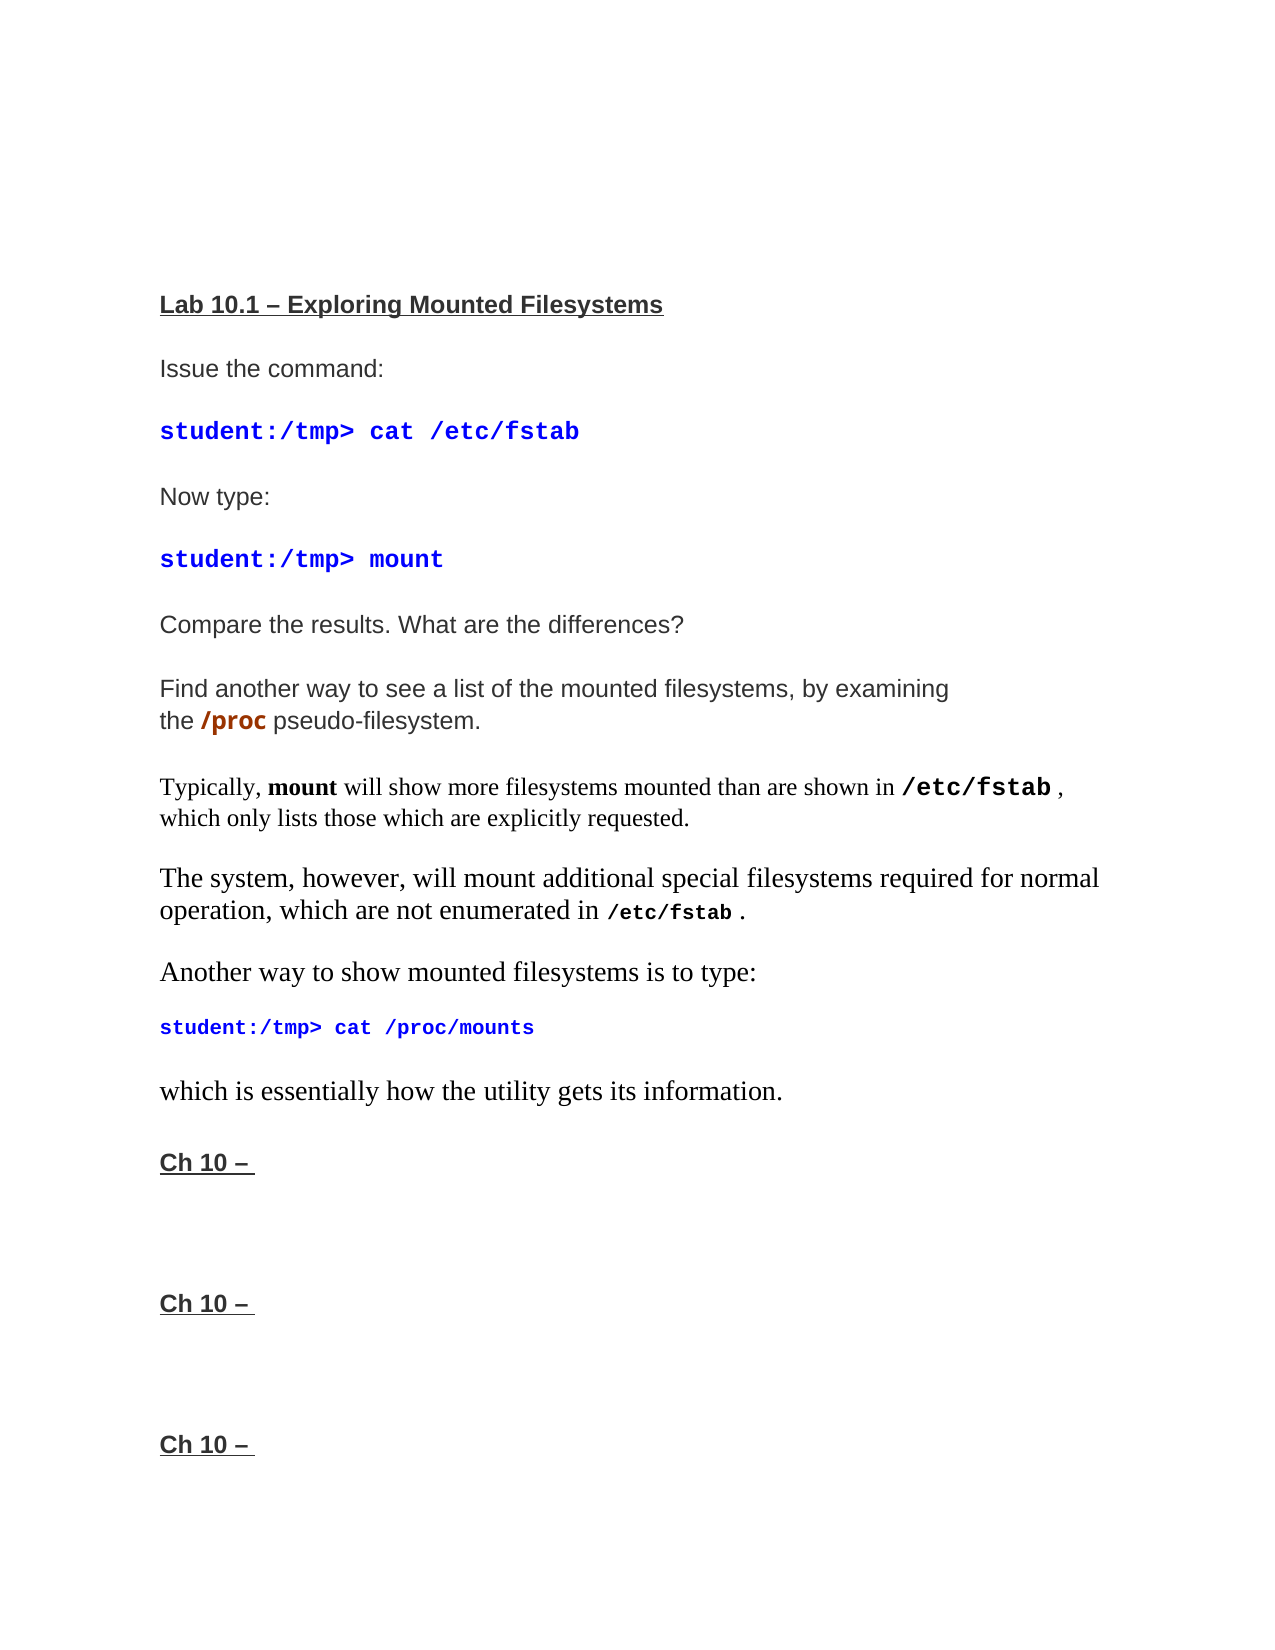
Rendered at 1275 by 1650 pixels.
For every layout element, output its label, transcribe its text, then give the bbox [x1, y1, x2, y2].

text Find another way to see a list of the mounted filesystems, by examining the /proc pseudo-filesystem. [159, 674, 1125, 737]
text Another way to show mounted filesystems is to type: [159, 955, 1125, 988]
text Typically, mount will show more filesystems mounted than are shown in /etc/fstab , which only lists those which are explicitly requested. [159, 772, 1125, 832]
text Lab 10.1 – Exploring Mounted Filesystems [159, 284, 1125, 319]
text Ch 10 – [159, 1283, 1125, 1318]
text The system, however, will mount additional special filesystems required for normal operation, which are not enumerated in /etc/fstab . [159, 861, 1125, 926]
text student:/tmp> mount [159, 546, 1125, 574]
text Issue the command: [159, 354, 1125, 383]
text student:/tmp> cat /etc/fstab [159, 418, 1125, 447]
text Now type: [159, 482, 1125, 511]
text student:/tmp> cat /proc/mounts [159, 1017, 1125, 1040]
text Ch 10 – [159, 1424, 1125, 1459]
text Ch 10 – [159, 1142, 1125, 1177]
text Compare the results. What are the differences? [159, 610, 1125, 639]
text which is essentially how the utility gets its information. [159, 1072, 1125, 1107]
